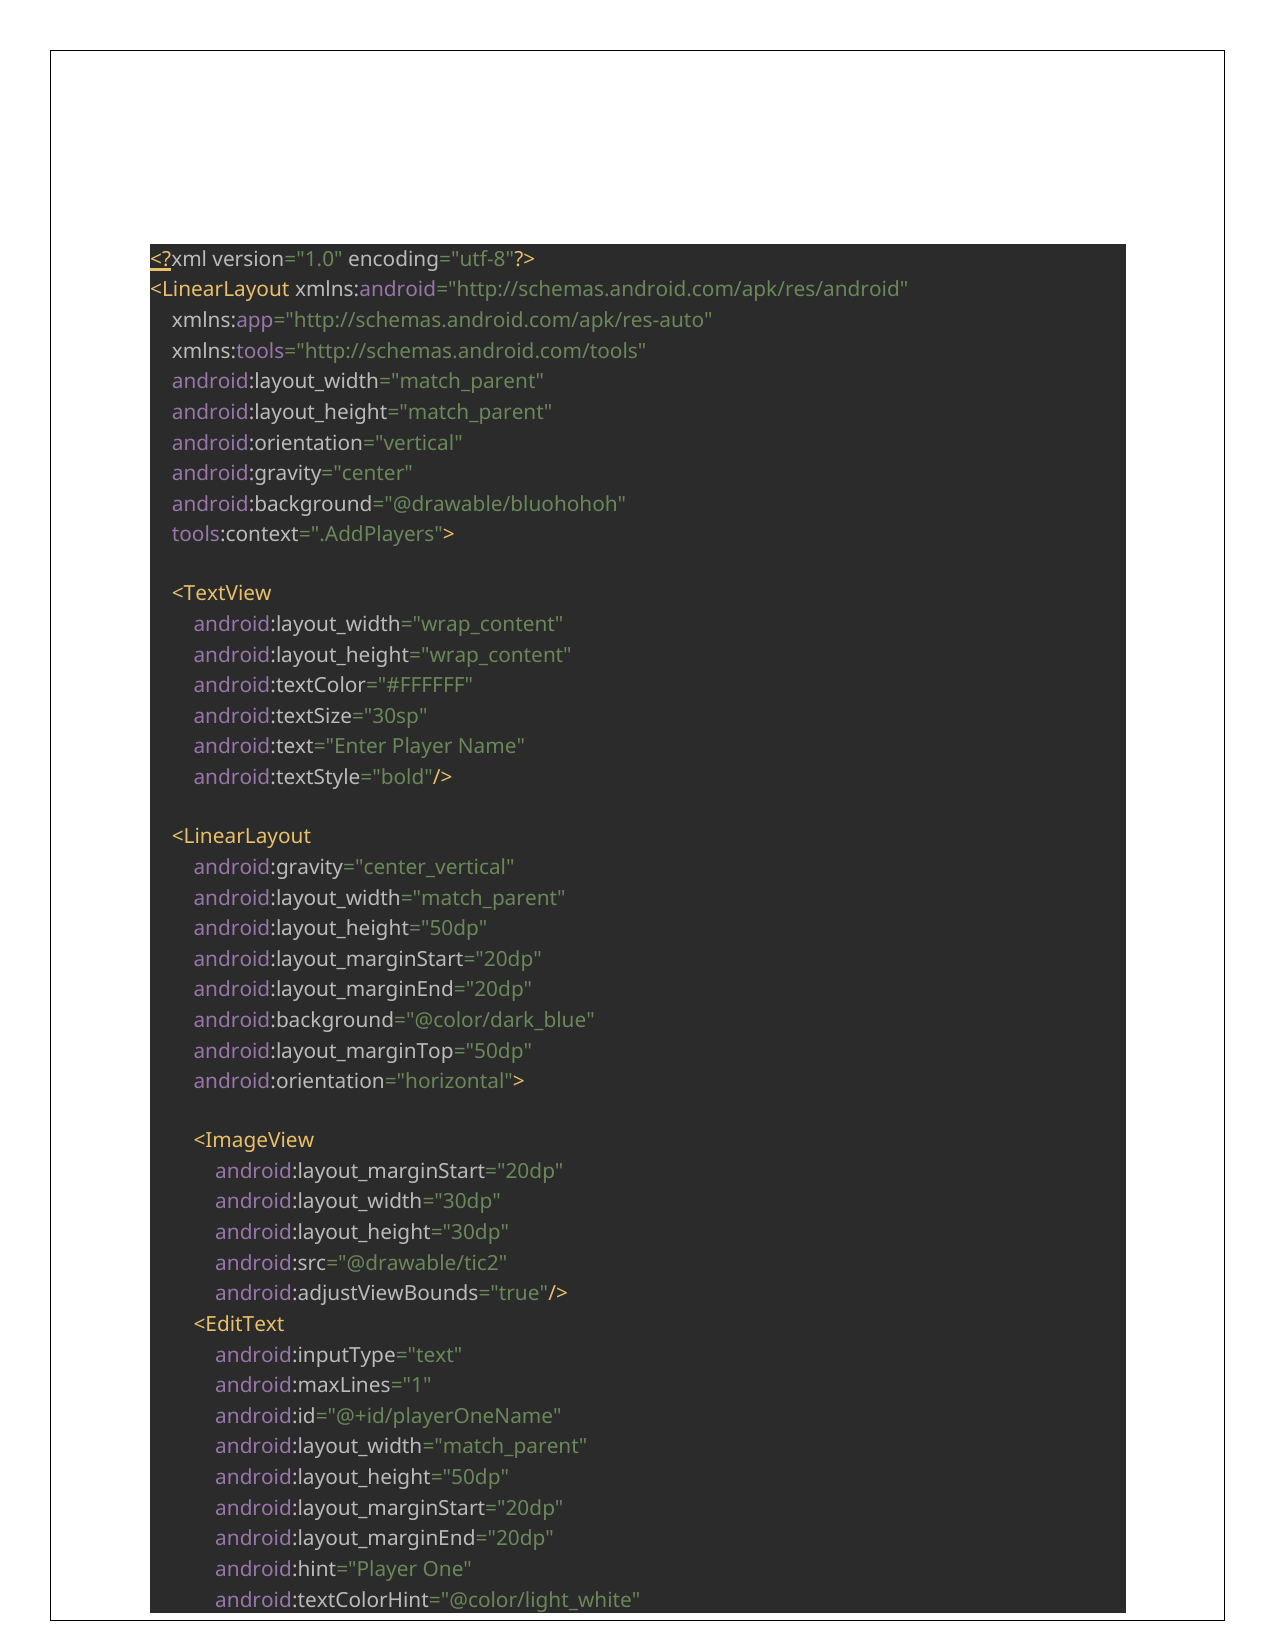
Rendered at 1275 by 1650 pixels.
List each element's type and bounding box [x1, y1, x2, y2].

text [150, 244, 1126, 1613]
